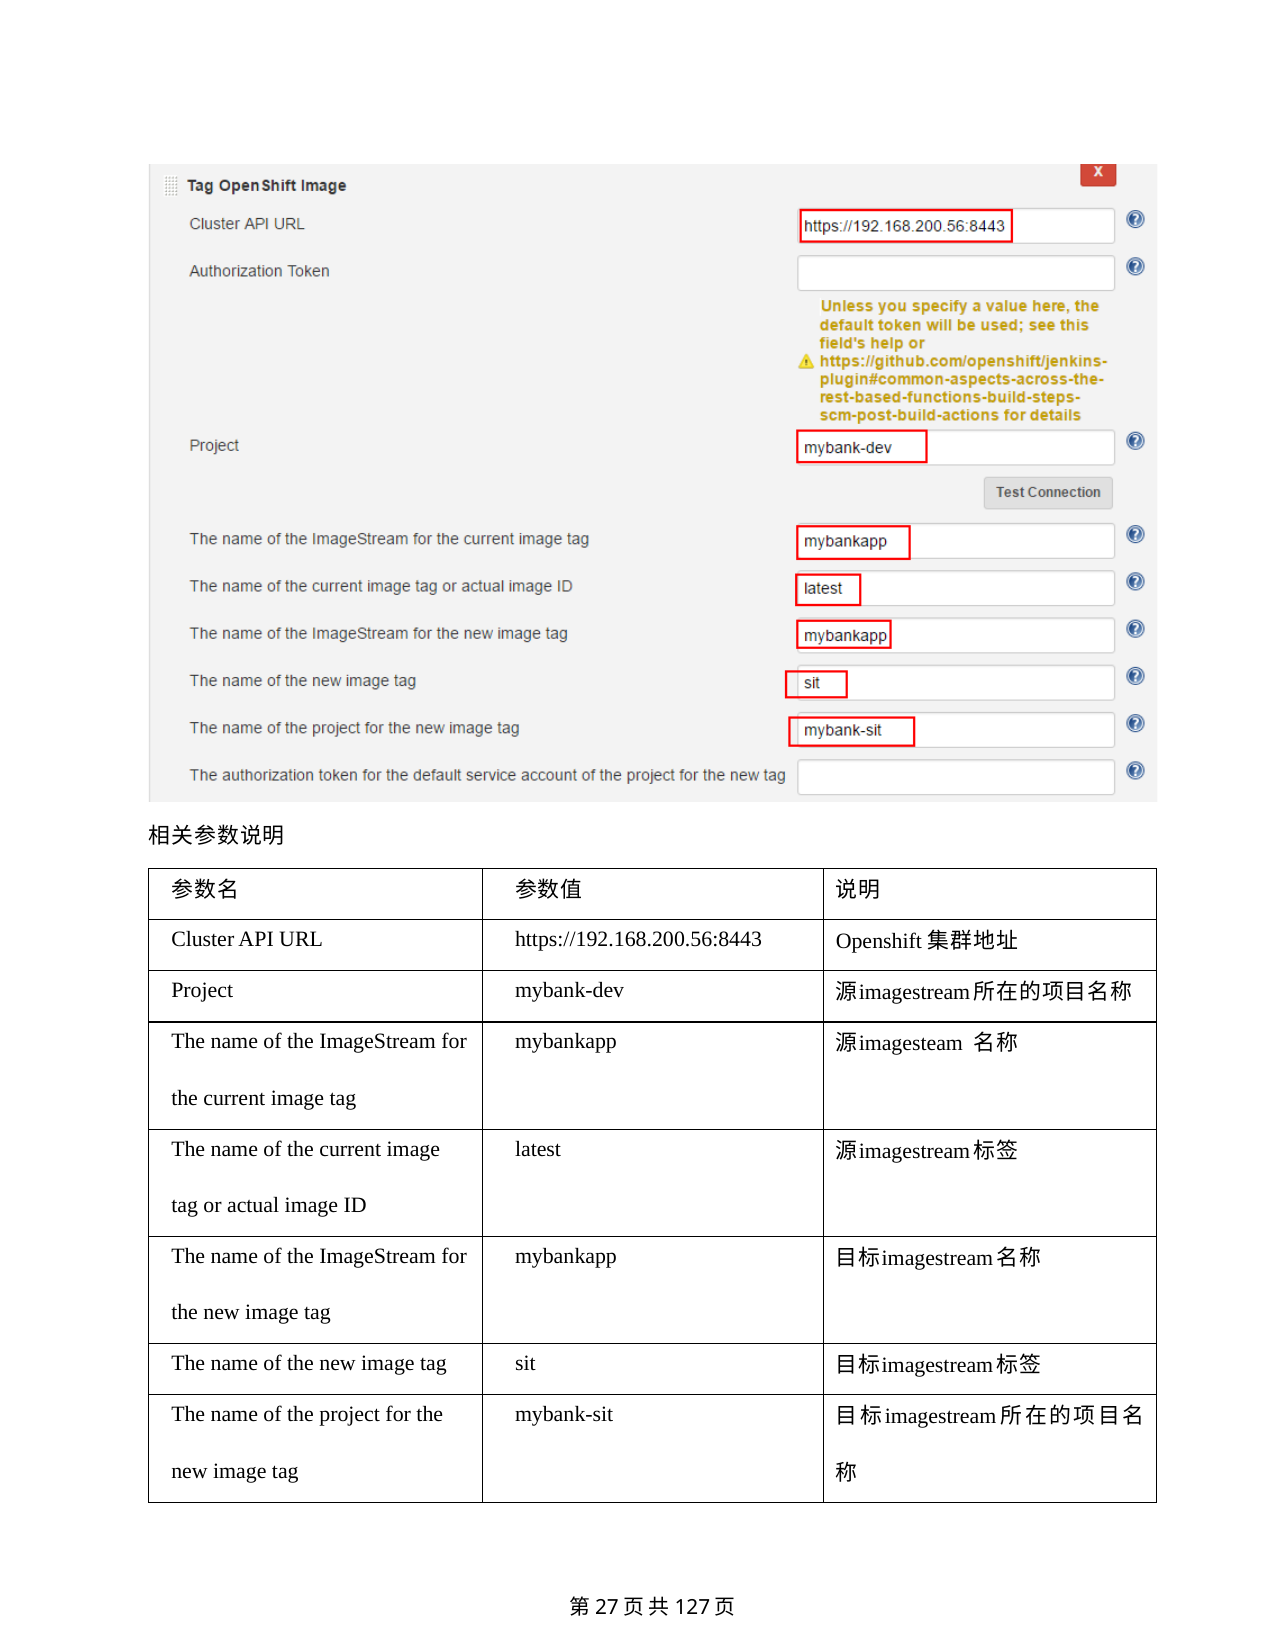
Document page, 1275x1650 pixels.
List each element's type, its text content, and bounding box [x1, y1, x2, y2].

table_cell The name of the project for the new image tag [149, 1395, 482, 1502]
table_cell mybank-sit [483, 1395, 823, 1502]
table_cell 目标imagestream标签 [824, 1344, 1156, 1394]
table_cell 源imagestream标签 [824, 1130, 1156, 1236]
table_cell Cluster API URL [149, 920, 482, 970]
table_cell The name of the new image tag [149, 1344, 482, 1394]
table_cell latest [483, 1130, 823, 1236]
table_cell https://192.168.200.56:8443 [483, 920, 823, 970]
table_cell mybank-dev [483, 971, 823, 1021]
table_cell mybankapp [483, 1237, 823, 1343]
table_header 说明 [824, 869, 1156, 919]
table_cell The name of the ImageStream for the current image tag [149, 1023, 482, 1129]
table_cell The name of the ImageStream for the new image tag [149, 1237, 482, 1343]
table_cell 源imagestream所在的项目名称 [824, 971, 1156, 1021]
table_cell 目标imagestream所在的项目名称 [824, 1395, 1156, 1502]
table_cell The name of the current image tag or actual image ID [149, 1130, 482, 1236]
text 相关参数说明 [148, 815, 1156, 852]
table_cell Project [149, 971, 482, 1021]
table_cell mybankapp [483, 1023, 823, 1129]
table_cell sit [483, 1344, 823, 1394]
table_cell 源imagesteam名称 [824, 1023, 1156, 1129]
table_cell 目标imagestream名称 [824, 1237, 1156, 1343]
table_cell Openshift集群地址 [824, 920, 1156, 970]
table_header 参数名 [149, 869, 482, 919]
picture [148, 164, 1158, 802]
table_header 参数值 [483, 869, 823, 919]
